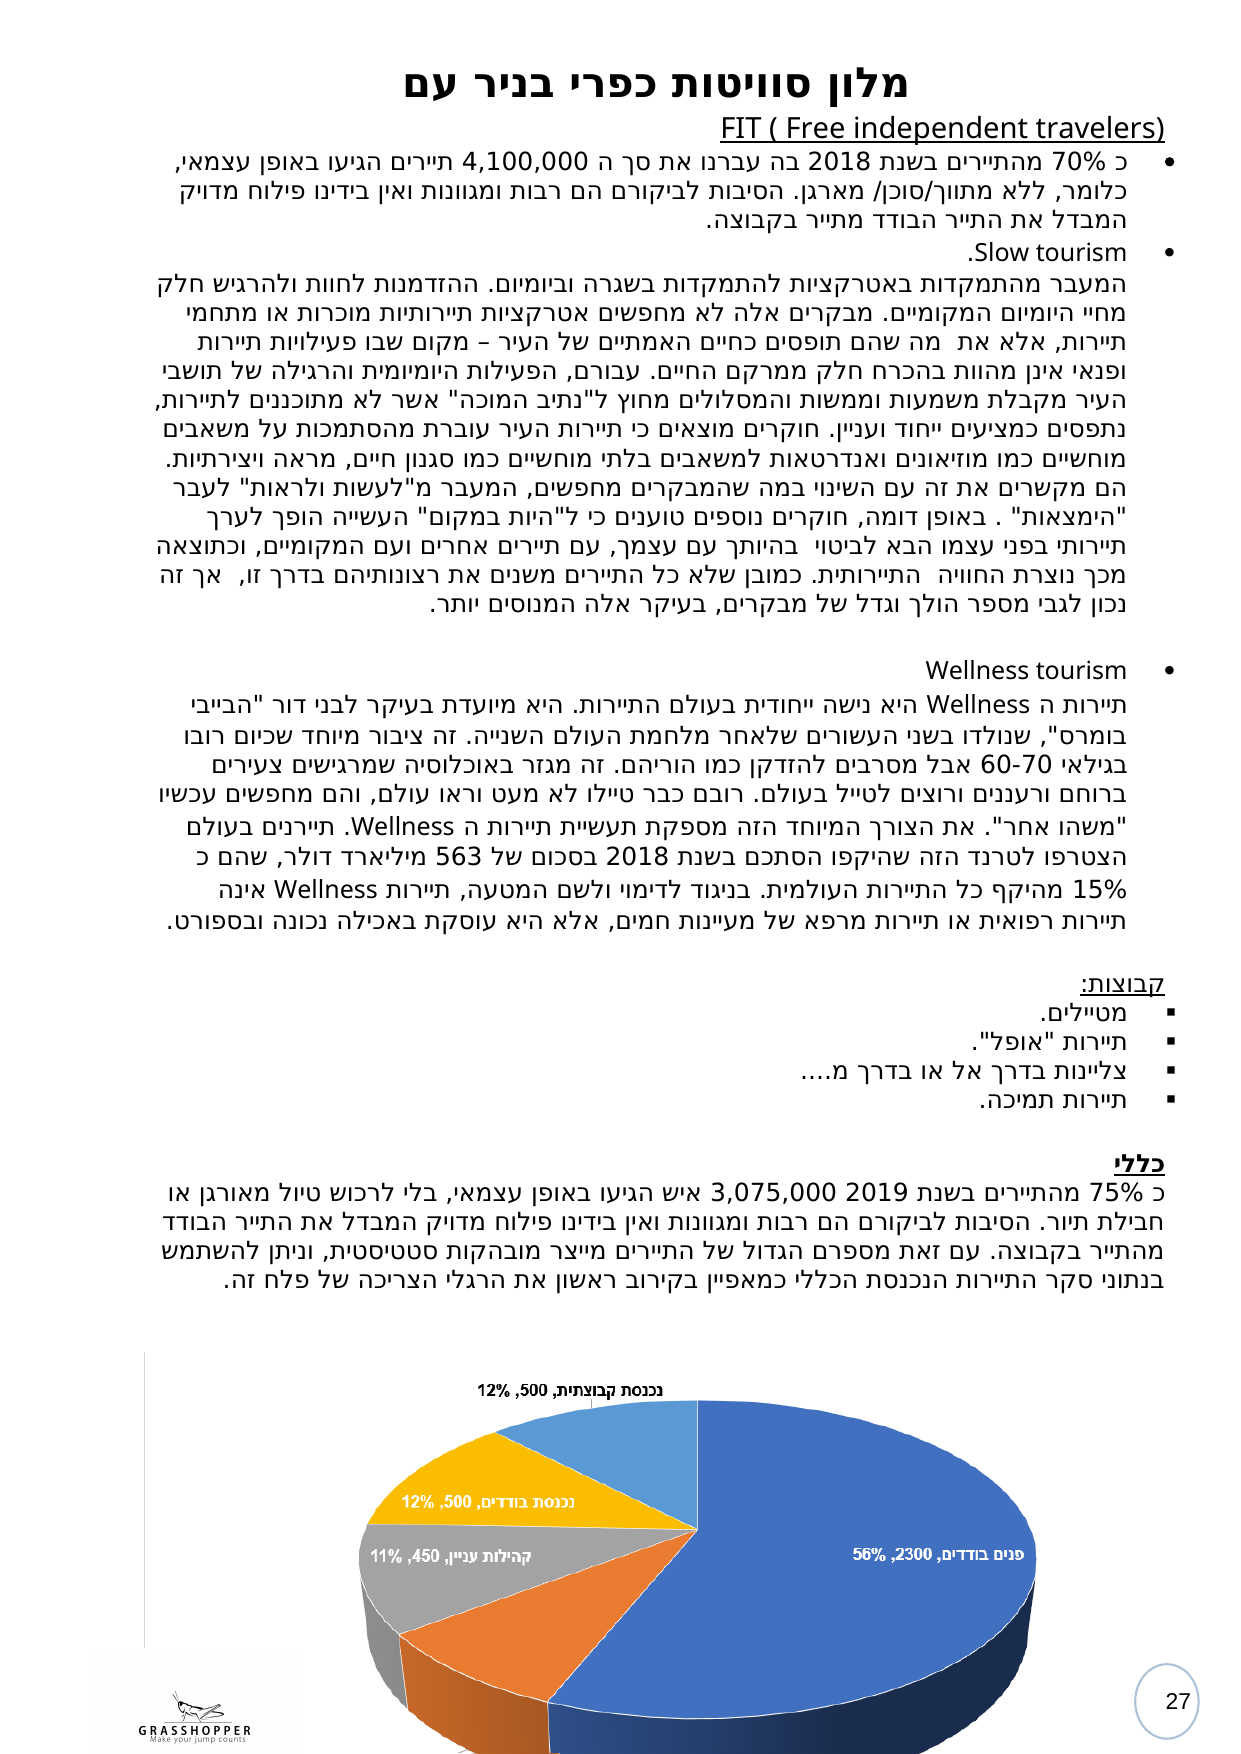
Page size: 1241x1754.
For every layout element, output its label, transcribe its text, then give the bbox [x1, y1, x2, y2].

picture [91, 1352, 1241, 1754]
text כ 75% מהתיירים בשנת 2019 3,075,000 איש הגיעו באופן עצמאי, בלי לרכוש טיול מאורגן או חבילת תיור. הסיבות לביקורם הם רבות ומגוונות ואין בידינו פילוח מדויק המבדל את התייר הבודד מהתייר בקבוצה. עם זאת מספרם הגדול של התיירים מייצר מובהקות סטטיסטית, וניתן להשתמש בנתוני סקר התיירות הנכנסת הכללי כמאפיין בקירוב ראשון את הרגלי הצריכה של פלח זה. [148, 1178, 1165, 1295]
text המעבר מהתמקדות באטרקציות להתמקדות בשגרה וביומיום. ההזדמנות לחוות ולהרגיש חלק מחיי היומיום המקומיים. מבקרים אלה לא מחפשים אטרקציות תיירותיות מוכרות או מתחמי תיירות, אלא את מה שהם תופסים כחיים האמתיים של העיר – מקום שבו פעילויות תיירות ופנאי אינן מהוות בהכרח חלק ממרקם החיים. עבורם, הפעילות היומיומית והרגילה של תושבי העיר מקבלת משמעות וממשות והמסלולים מחוץ ל"נתיב המוכה" אשר לא מתוכננים לתיירות, נתפסים כמציעים ייחוד ועניין. חוקרים מוצאים כי תיירות העיר עוברת מהסתמכות על משאבים מוחשיים כמו מוזיאונים ואנדרטאות למשאבים בלתי מוחשיים כמו סגנון חיים, מראה ויצירתיות. הם מקשרים את זה עם השינוי במה שהמבקרים מחפשים, המעבר מ"לעשות ולראות" לעבר "הימצאות" . באופן דומה, חוקרים נוספים טוענים כי ל"היות במקום" העשייה הופך לערך תיירותי בפני עצמו הבא לביטוי בהיותך עם עצמך, עם תיירים אחרים ועם המקומיים, וכתוצאה מכך נוצרת החוויה התיירותית. כמובן שלא כל התיירים משנים את רצונותיהם בדרך זו, אך זה נכון לגבי מספר הולך וגדל של מבקרים, בעיקר אלה המנוסים יותר. [148, 269, 1128, 619]
list Slow tourism. [148, 235, 1165, 269]
text קבוצות: [148, 969, 1165, 998]
list Wellness tourism [148, 653, 1165, 687]
list כ 70% מהתיירים בשנת 2018 בה עברנו את סך ה 4,100,000 תיירים הגיעו באופן עצמאי, כלומר, ללא מתווך/סוכן/ מארגן. הסיבות לביקורם הם רבות ומגוונות ואין בידינו פילוח מדויק המבדל את התייר הבודד מתייר בקבוצה. [148, 147, 1165, 235]
text כללי [148, 1149, 1165, 1178]
list תיירות תמיכה. [148, 1086, 1165, 1115]
text FIT ( Free independent travelers) [148, 108, 1165, 147]
text תיירות ה Wellness היא נישה ייחודית בעולם התיירות. היא מיועדת בעיקר לבני דור "הבייבי בומרס", שנולדו בשני העשורים שלאחר מלחמת העולם השנייה. זה ציבור מיוחד שכיום רובו בגילאי 60-70 אבל מסרבים להזדקן כמו הוריהם. זה מגזר באוכלוסיה שמרגישים צעירים ברוחם ורעננים ורוצים לטייל בעולם. רובם כבר טיילו לא מעט וראו עולם, והם מחפשים עכשיו "משהו אחר". את הצורך המיוחד הזה מספקת תעשיית תיירות ה Wellness. תיירנים בעולם הצטרפו לטרנד הזה שהיקפו הסתכם בשנת 2018 בסכום של 563 מיליארד דולר, שהם כ15% מהיקף כל התיירות העולמית. בניגוד לדימוי ולשם המטעה, תיירות Wellness אינה תיירות רפואית או תיירות מרפא של מעיינות חמים, אלא היא עוסקת באכילה נכונה ובספורט. [148, 687, 1128, 935]
list צליינות בדרך אל או בדרך מ.... [148, 1057, 1165, 1086]
list תיירות "אופל". [148, 1027, 1165, 1057]
list מטיילים. [148, 998, 1165, 1027]
